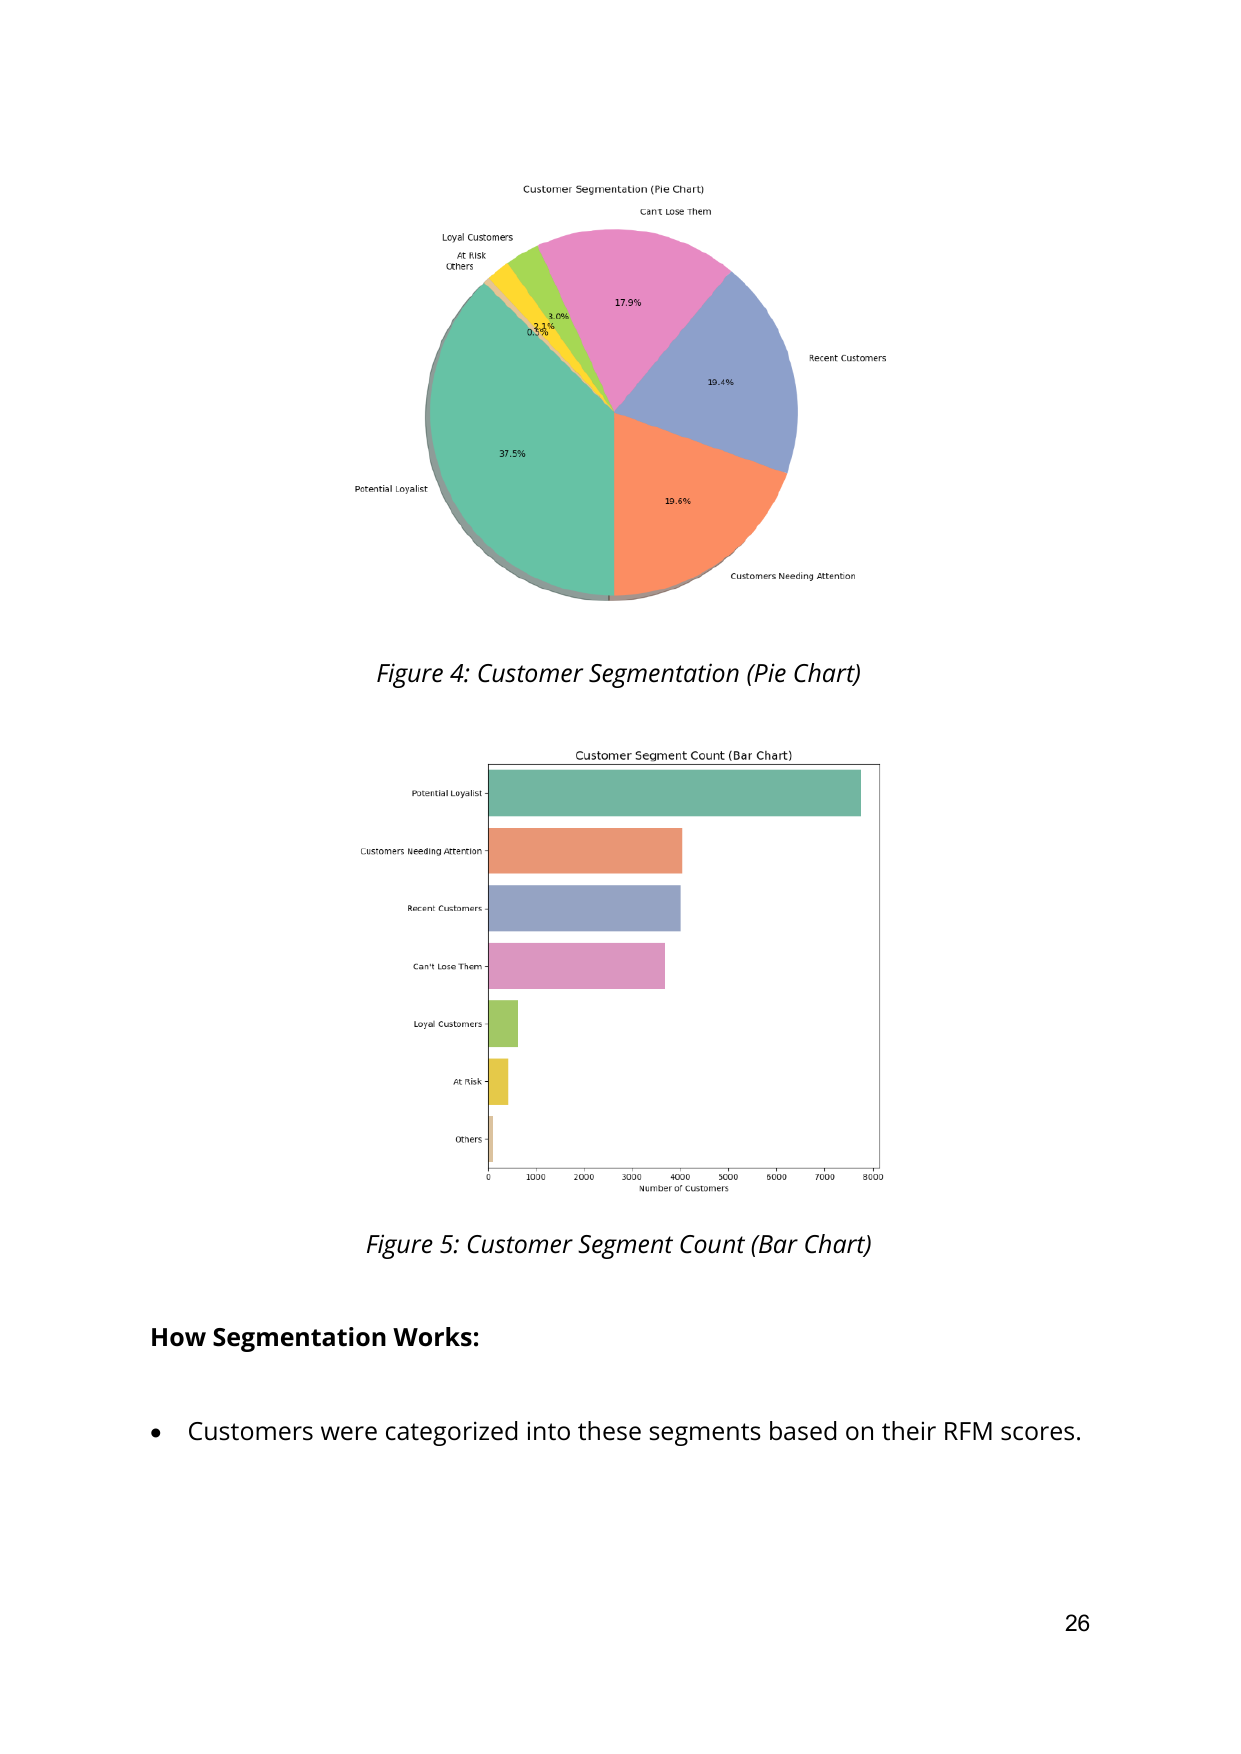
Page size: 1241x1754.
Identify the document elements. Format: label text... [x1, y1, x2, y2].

text How Segmentation Works: [150, 1320, 1090, 1354]
list Customers were categorized into these segments based on their RFM scores. [150, 1413, 1090, 1447]
picture [354, 748, 887, 1193]
picture [353, 177, 887, 622]
